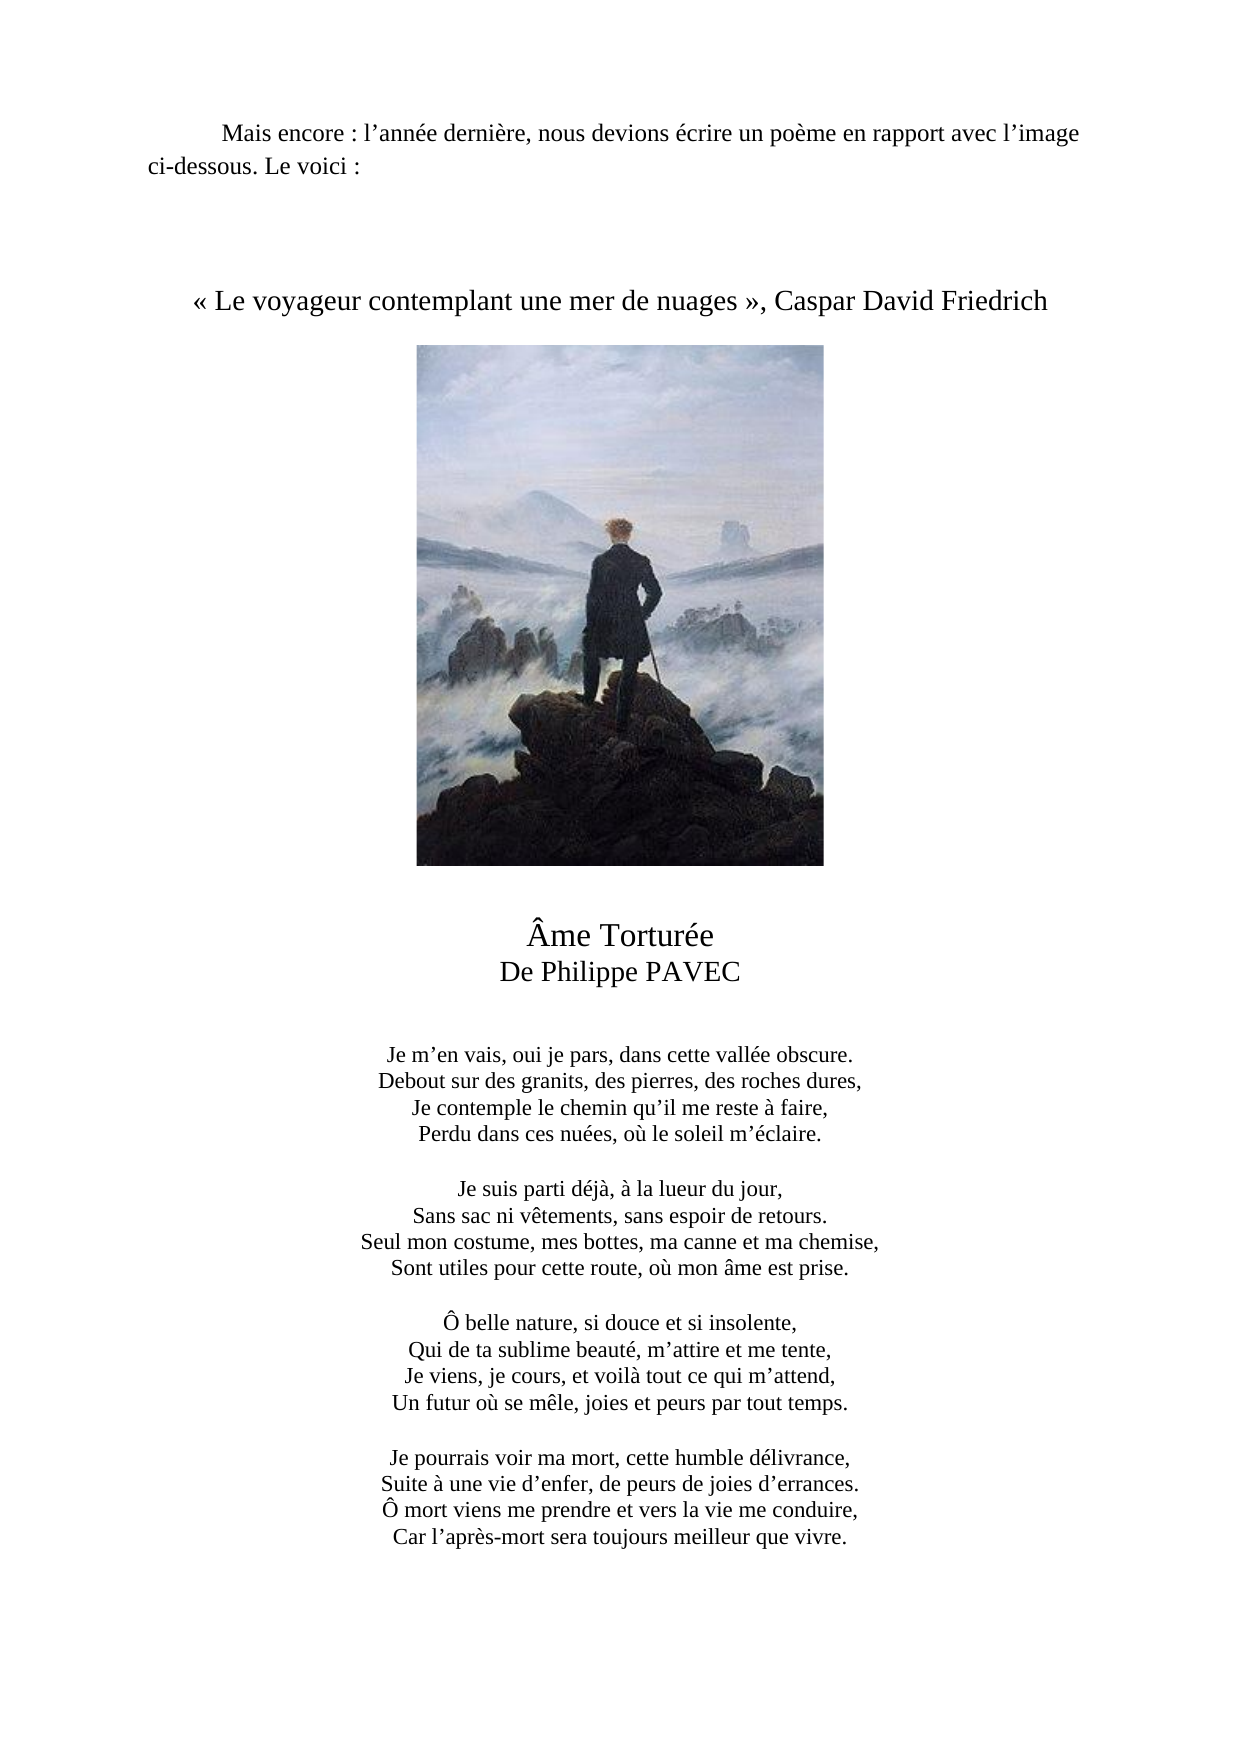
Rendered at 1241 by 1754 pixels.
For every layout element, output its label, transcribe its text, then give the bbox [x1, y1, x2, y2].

text Ô belle nature, si douce et si insolente, [148, 1309, 1092, 1336]
text Ô mort viens me prendre et vers la vie me conduire, [148, 1496, 1092, 1523]
text Un futur où se mêle, joies et peurs par tout temps. [148, 1388, 1092, 1415]
text Qui de ta sublime beauté, m’attire et me tente, [148, 1336, 1092, 1362]
text Je viens, je cours, et voilà tout ce qui m’attend, [148, 1362, 1092, 1388]
text Âme Torturée [148, 916, 1092, 954]
picture [416, 345, 824, 866]
text Je contemple le chemin qu’il me reste à faire, [148, 1094, 1092, 1120]
text Sans sac ni vêtements, sans espoir de retours. [148, 1202, 1092, 1228]
text Seul mon costume, mes bottes, ma canne et ma chemise, [148, 1228, 1092, 1254]
text De Philippe PAVEC [148, 954, 1092, 987]
text Car l’après-mort sera toujours meilleur que vivre. [148, 1523, 1092, 1549]
text Debout sur des granits, des pierres, des roches dures, [148, 1067, 1092, 1094]
text Suite à une vie d’enfer, de peurs de joies d’errances. [148, 1470, 1092, 1496]
text Sont utiles pour cette route, où mon âme est prise. [148, 1254, 1092, 1281]
text Je pourrais voir ma mort, cette humble délivrance, [148, 1444, 1092, 1470]
text Perdu dans ces nuées, où le soleil m’éclaire. [148, 1120, 1092, 1147]
text Mais encore : l’année dernière, nous devions écrire un poème en rapport avec l’image ci-dessous. Le voici : [148, 118, 1092, 180]
text Je m’en vais, oui je pars, dans cette vallée obscure. [148, 1041, 1092, 1067]
text « Le voyageur contemplant une mer de nuages », Caspar David Friedrich [148, 283, 1092, 317]
text Je suis parti déjà, à la lueur du jour, [148, 1175, 1092, 1202]
